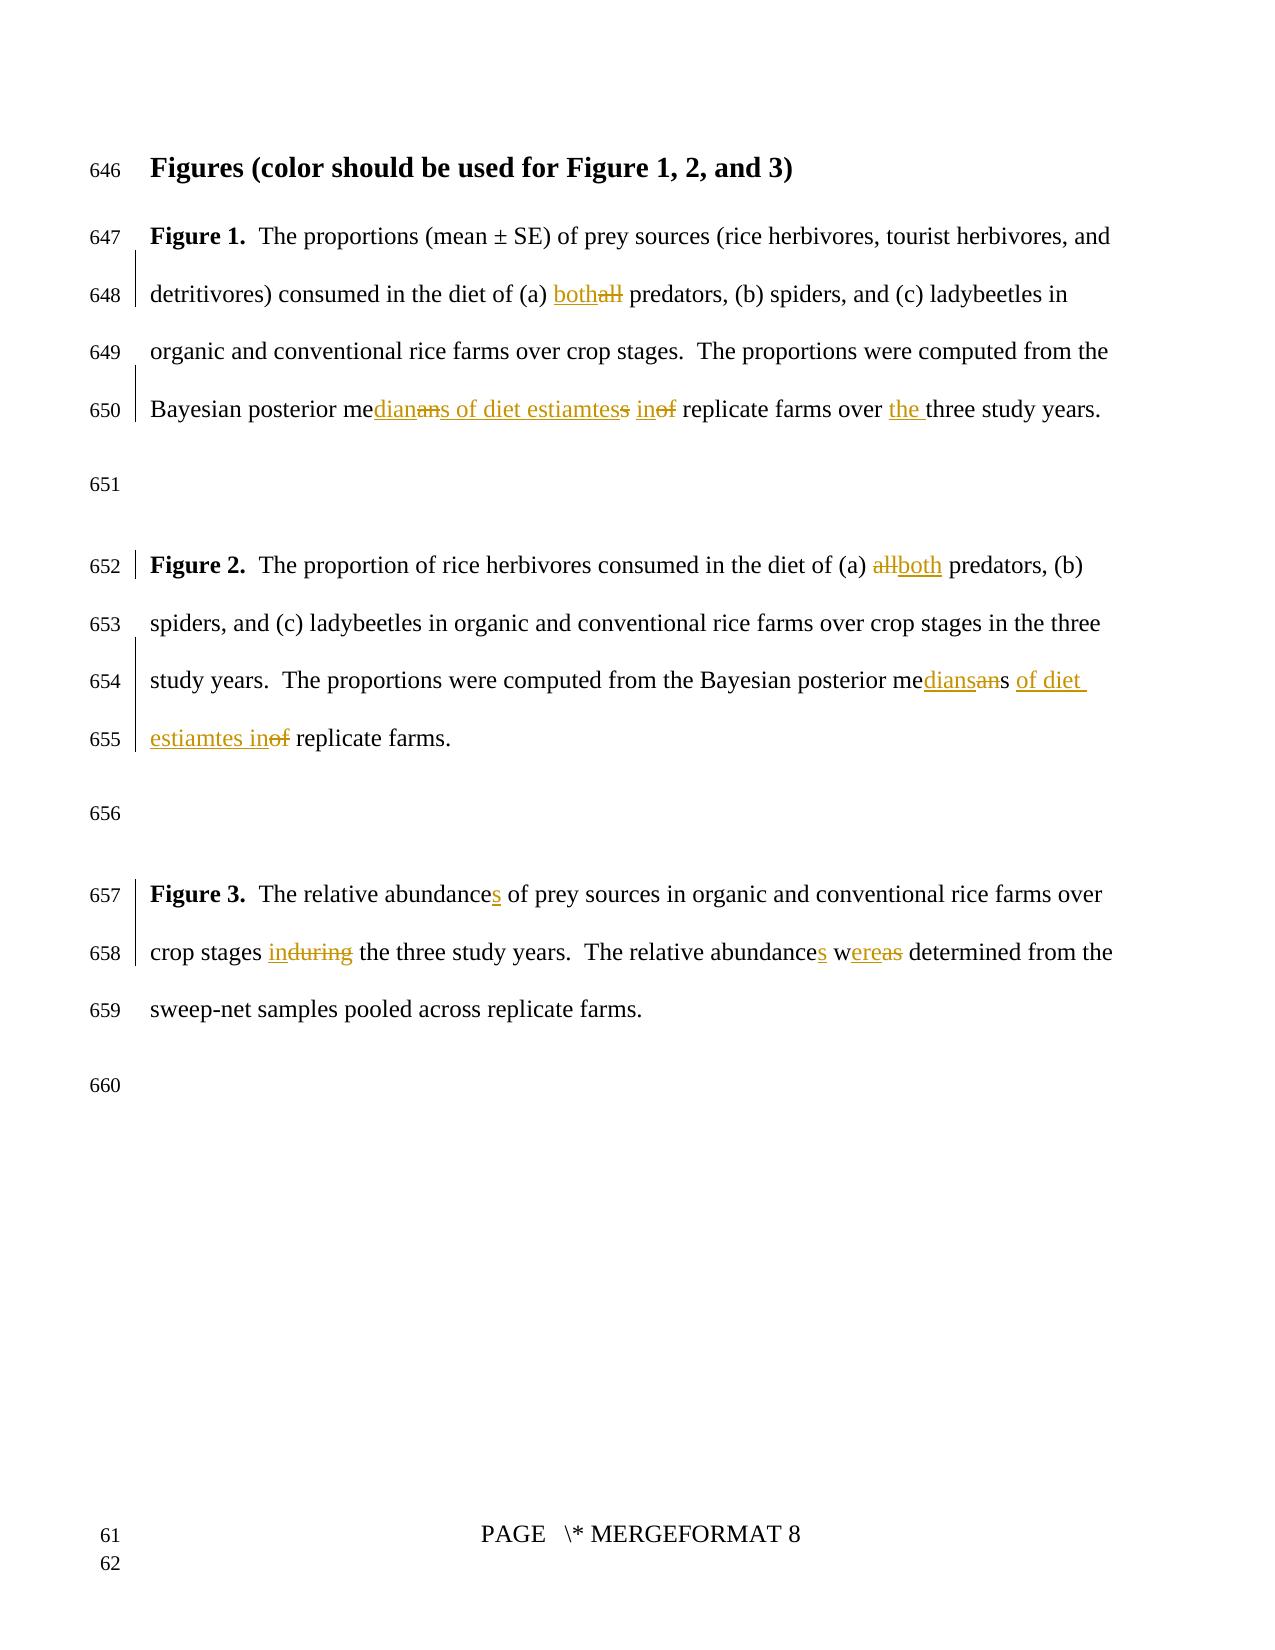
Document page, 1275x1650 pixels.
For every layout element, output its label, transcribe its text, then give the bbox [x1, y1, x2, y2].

text Figure 3. The relative abundance of prey sources in organic and conventional rice farms over crop stages the three study years. The relative abundance w determined from the sweep-net samples pooled across replicate farms. [150, 879, 1125, 1023]
text Figure 1. The proportions (mean ± SE) of prey sources (rice herbivores, tourist herbivores, and detritivores) consumed in the diet of (a) predators, (b) spiders, and (c) ladybeetles in organic and conventional rice farms over crop stages. The proportions were computed from the Bayesian posterior me replicate farms over three study years. [150, 221, 1125, 422]
text Figure 2. The proportion of rice herbivores consumed in the diet of (a) predators, (b) spiders, and (c) ladybeetles in organic and conventional rice farms over crop stages in the three study years. The proportions were computed from the Bayesian posterior mes replicate farms. [150, 550, 1125, 752]
text Figures (color should be used for Figure 1, 2, and 3) [150, 150, 1125, 183]
